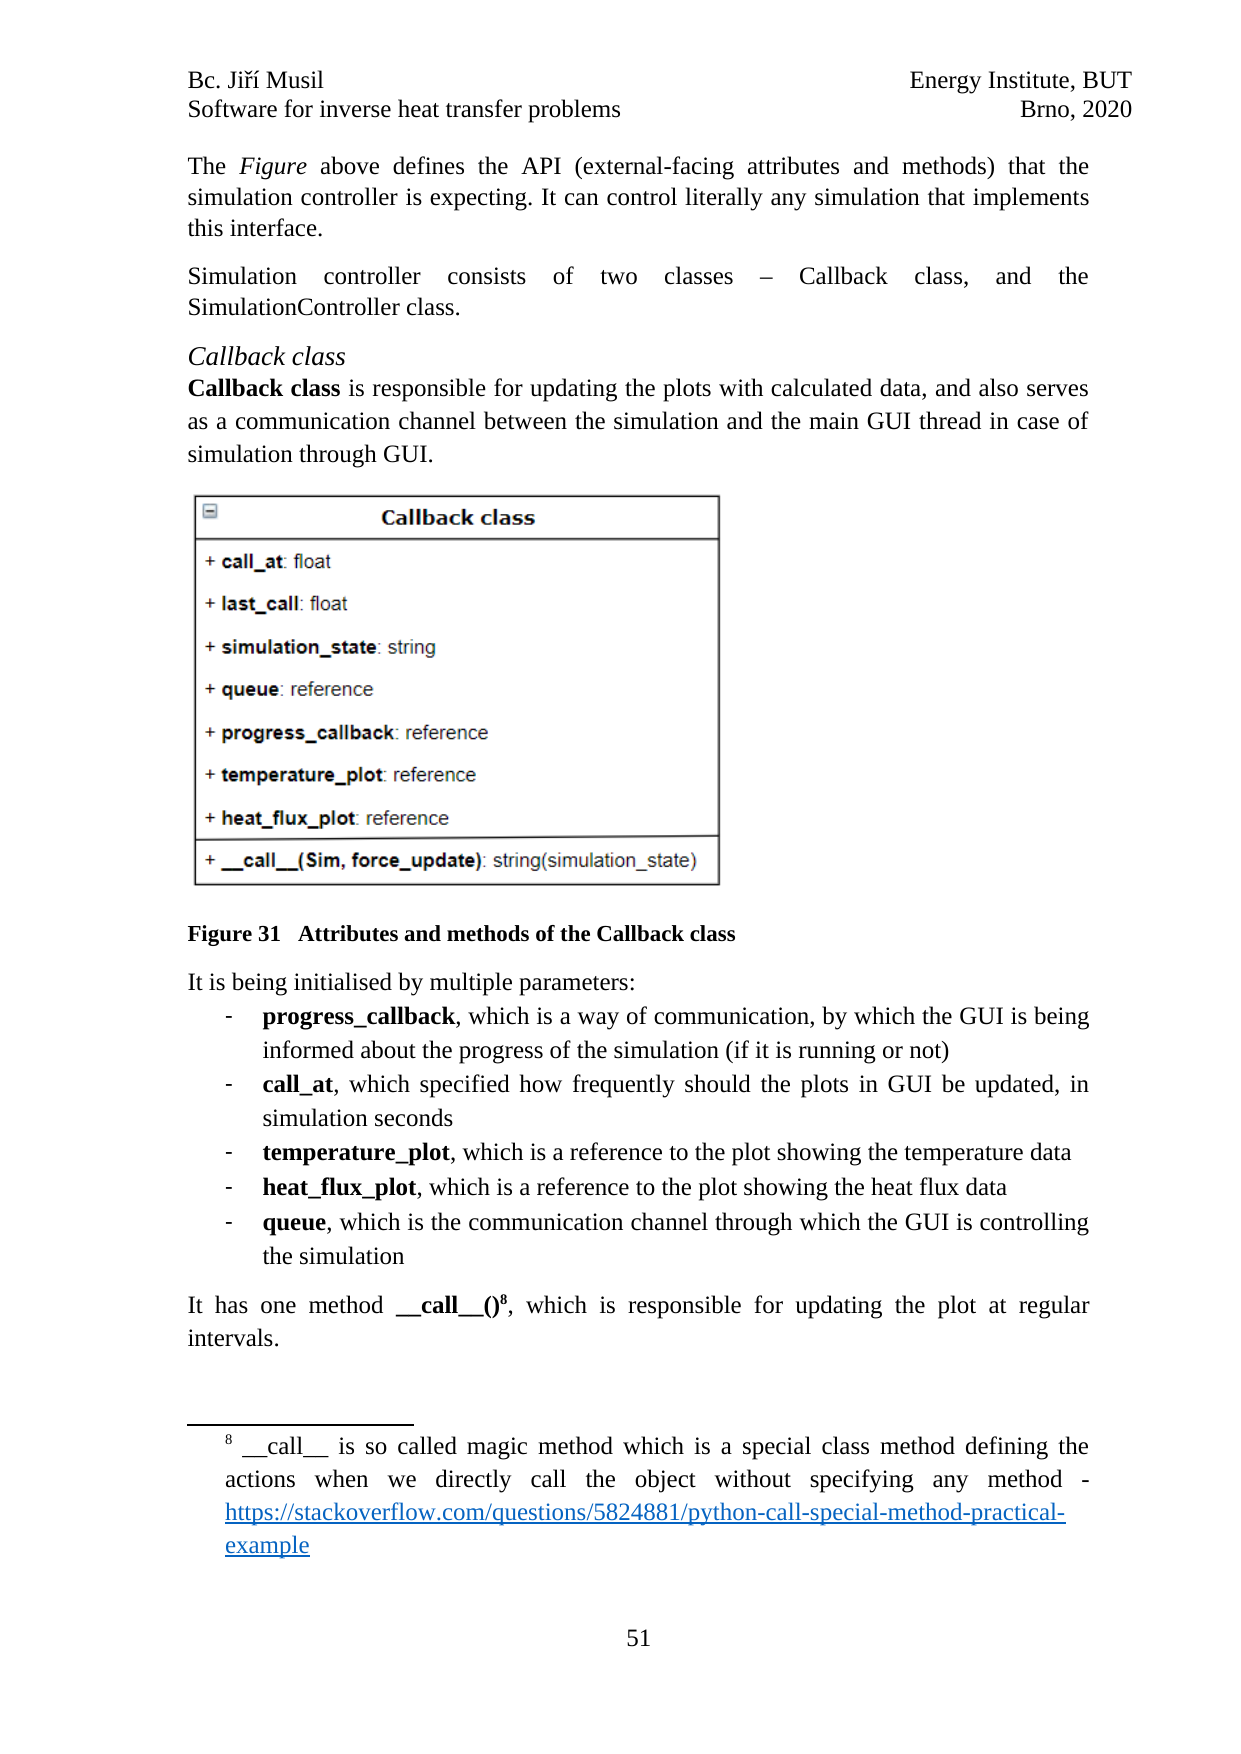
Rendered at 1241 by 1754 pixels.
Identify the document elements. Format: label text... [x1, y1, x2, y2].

subtitle Callback class [187, 340, 1090, 371]
list temperature_plot, which is a reference to the plot showing the temperature data [225, 1136, 1090, 1167]
text The Figure above defines the API (external-facing attributes and methods) that the simulation controller is expecting. It can control literally any simulation that implements this interface. [187, 151, 1090, 242]
text Simulation controller consists of two classes – Callback class, and the SimulationController class. [187, 261, 1090, 321]
text It has one method __call__(), which is responsible for updating the plot at regular intervals. [187, 1291, 1090, 1352]
list heat_flux_plot, which is a reference to the plot showing the heat flux data [225, 1171, 1090, 1202]
list queue, which is the communication channel through which the GUI is controlling the simulation [225, 1206, 1090, 1269]
text Figure 31 Attributes and methods of the Callback class [187, 920, 1090, 947]
picture [187, 489, 735, 900]
list progress_callback, which is a way of communication, by which the GUI is being informed about the progress of the simulation (if it is running or not) [225, 1000, 1090, 1064]
text It is being initialised by multiple parameters: [187, 967, 1090, 996]
list call_at, which specified how frequently should the plots in GUI be updated, in simulation seconds [225, 1068, 1090, 1132]
text Callback class is responsible for updating the plots with calculated data, and also serves as a communication channel between the simulation and the main GUI thread in case of simulation through GUI. [187, 373, 1090, 468]
